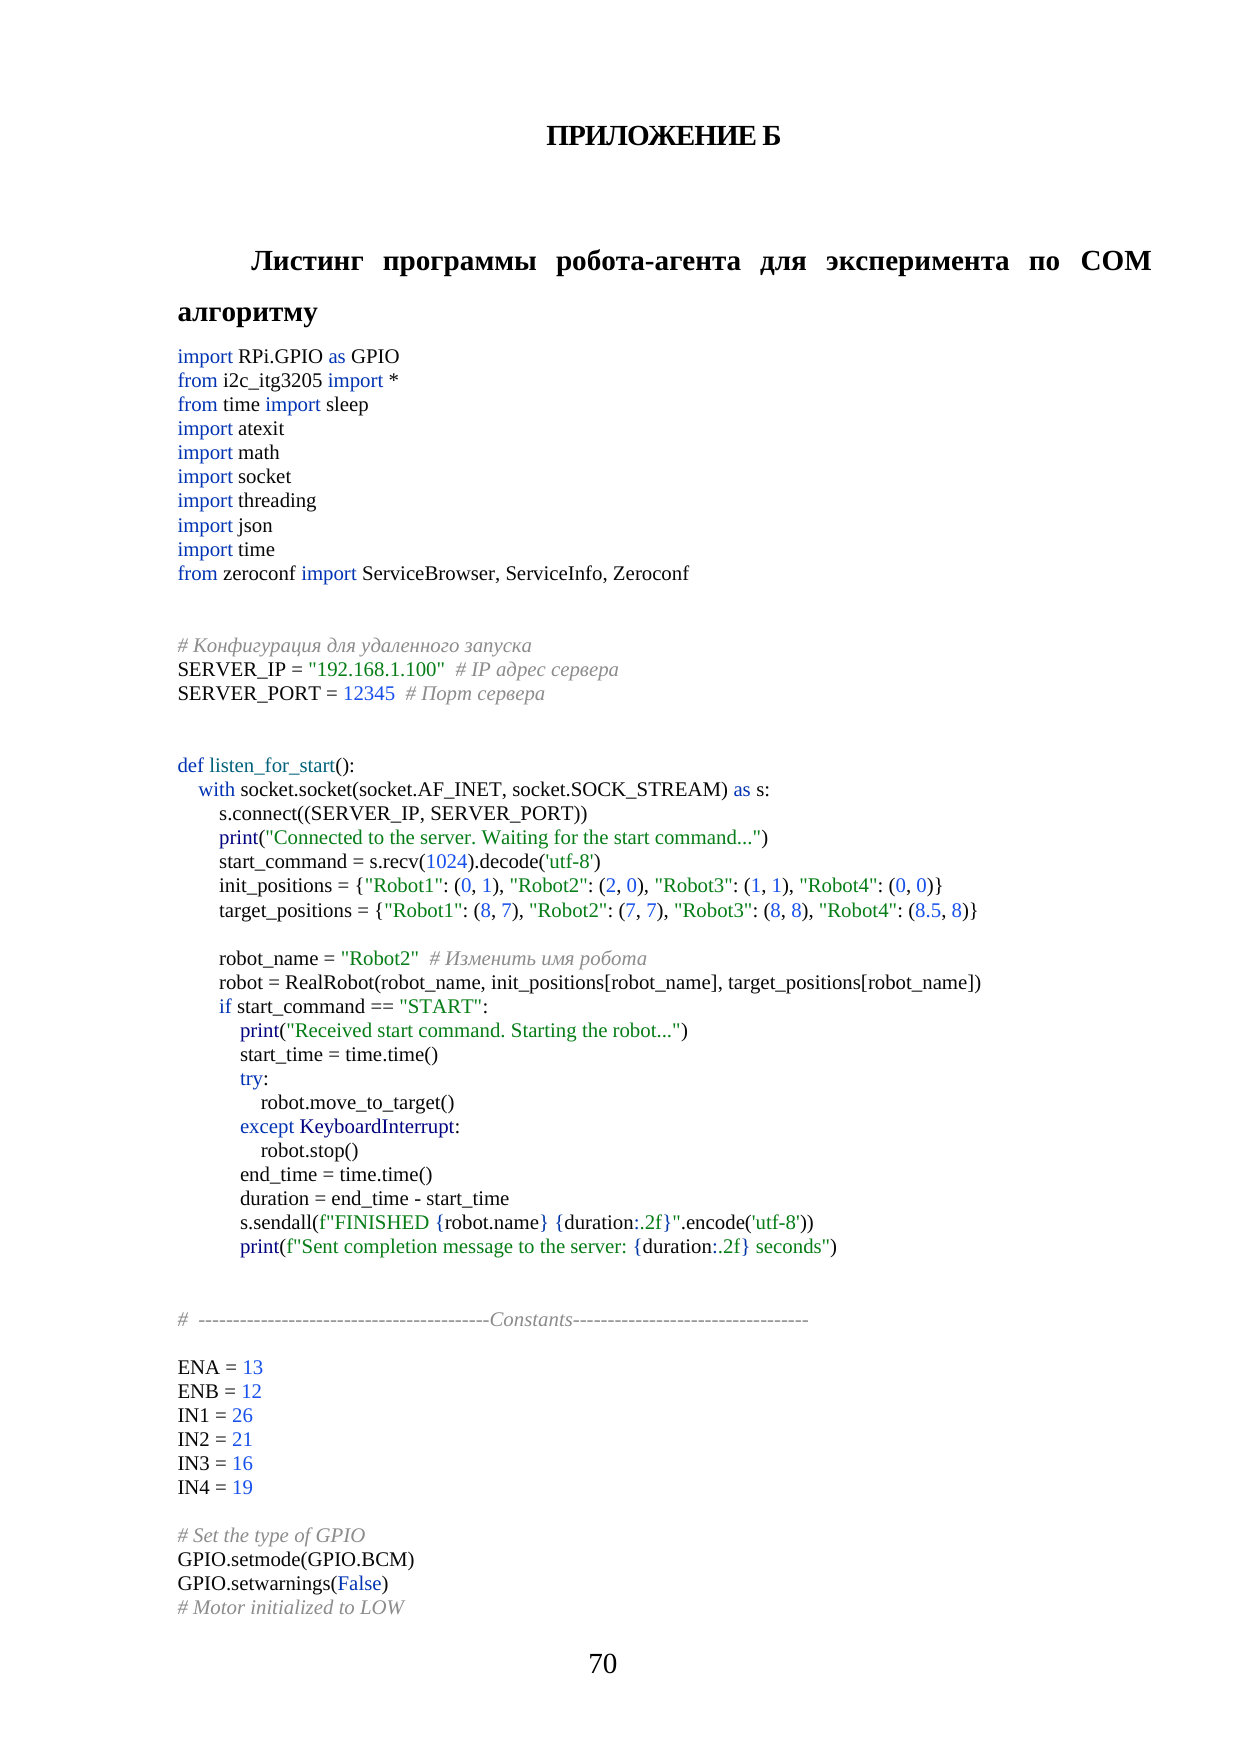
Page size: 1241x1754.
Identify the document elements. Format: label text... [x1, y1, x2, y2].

text Листинг программы робота-агента для эксперимента по COM алгоритму [177, 243, 1152, 327]
text Приложение Б [236, 118, 1092, 152]
picture [322, 762, 329, 770]
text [177, 344, 1152, 1619]
picture [229, 760, 233, 771]
